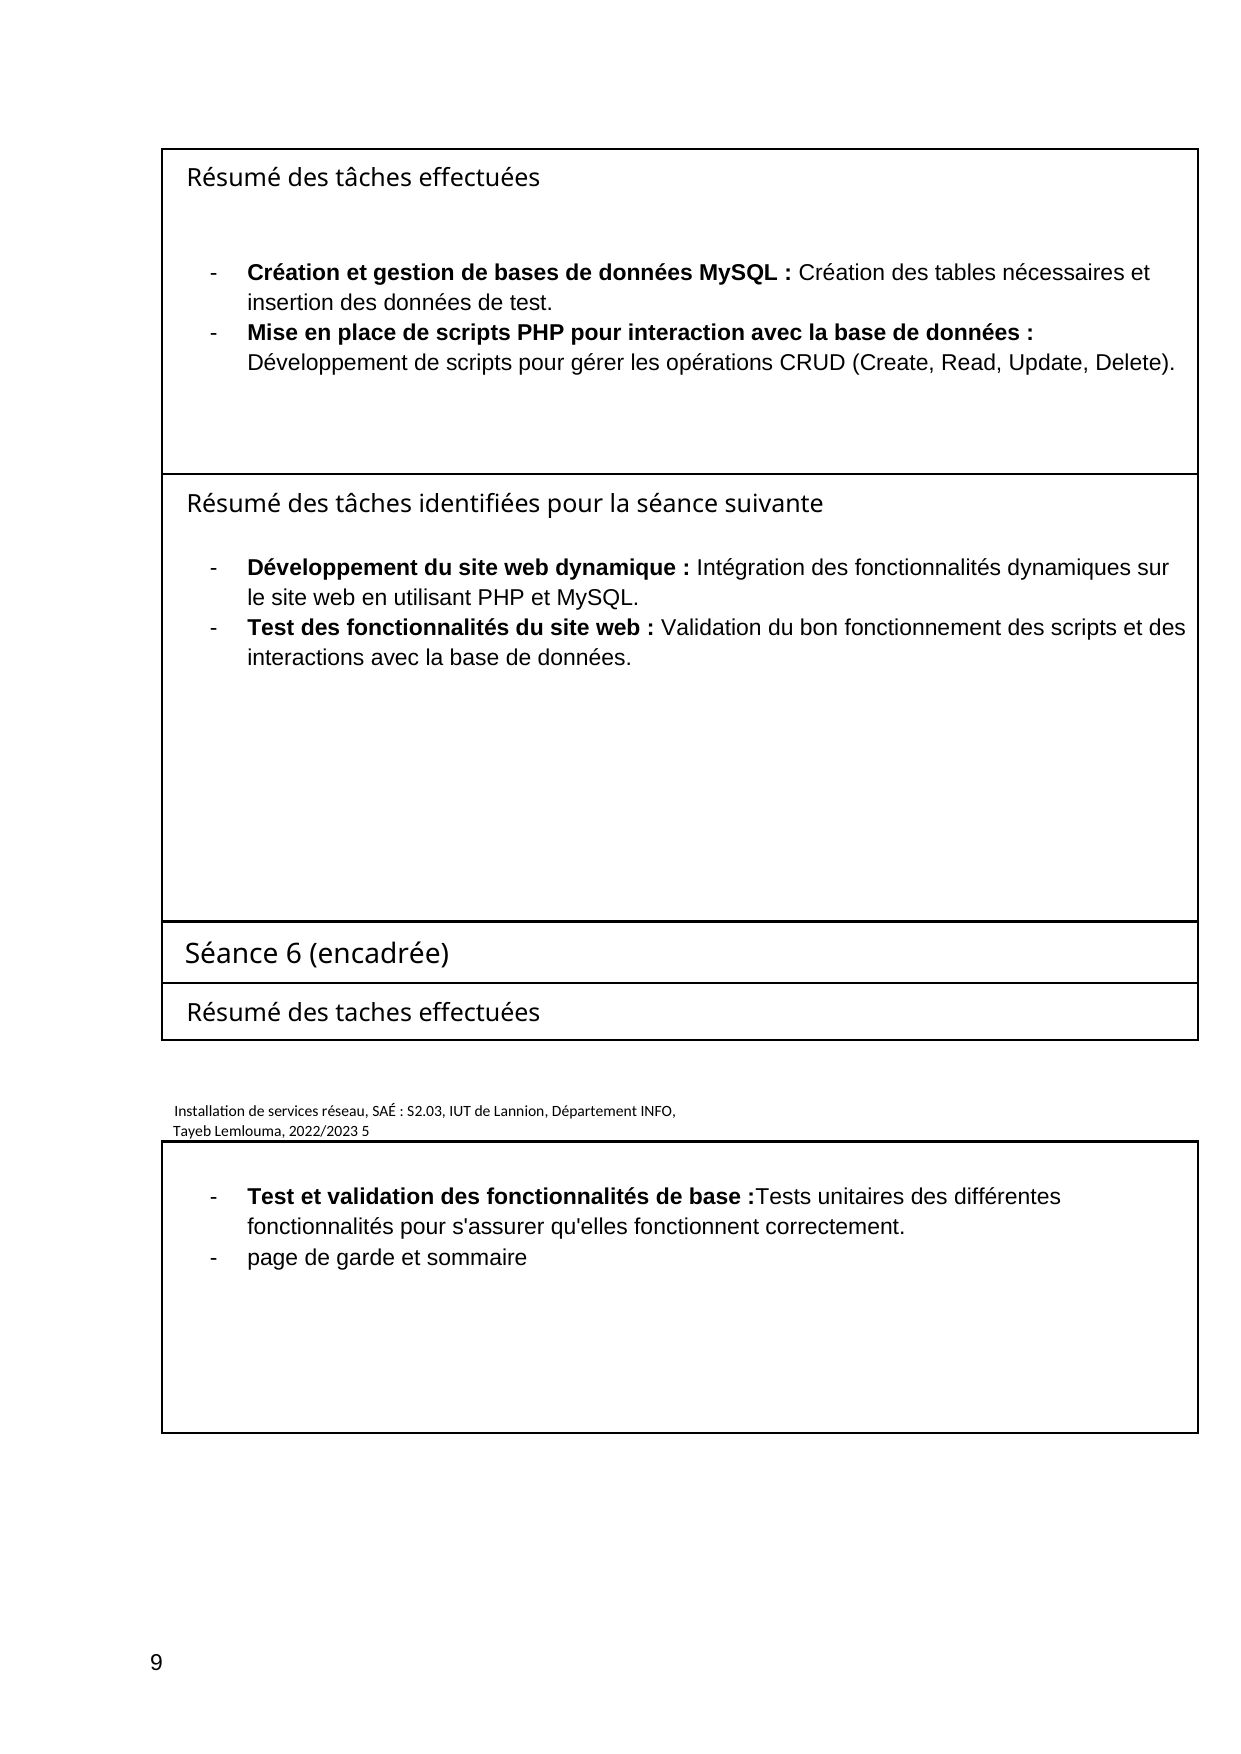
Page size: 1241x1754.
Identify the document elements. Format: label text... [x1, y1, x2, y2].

table_cell Résumé des tâches effectuées Création et gestion de bases de données MySQL : Création des tables nécessaires et insertion des données de test. Mise en place de scripts PHP pour interaction avec la base de données : Développement de scripts pour gérer les opérations CRUD (Create, Read, Update, Delete). [163, 150, 1197, 473]
text Tayeb Lemlouma, 2022/2023 5 [173, 1121, 1090, 1140]
table_cell Résumé des taches effectuées [163, 984, 1197, 1039]
table_header Test et validation des fonctionnalités de base :Tests unitaires des différentes fonctionnalités pour s'assurer qu'elles fonctionnent correctement. page de garde et sommaire [163, 1143, 1197, 1432]
text Installation de services réseau, SAÉ : S2.03, IUT de Lannion, Département INFO, [174, 1101, 1090, 1120]
table_cell Résumé des tâches identifiées pour la séance suivante Développement du site web dynamique : Intégration des fonctionnalités dynamiques sur le site web en utilisant PHP et MySQL. Test des fonctionnalités du site web : Validation du bon fonctionnement des scripts et des interactions avec la base de données. [163, 475, 1197, 920]
table_cell Séance 6 (encadrée) [163, 923, 1197, 982]
